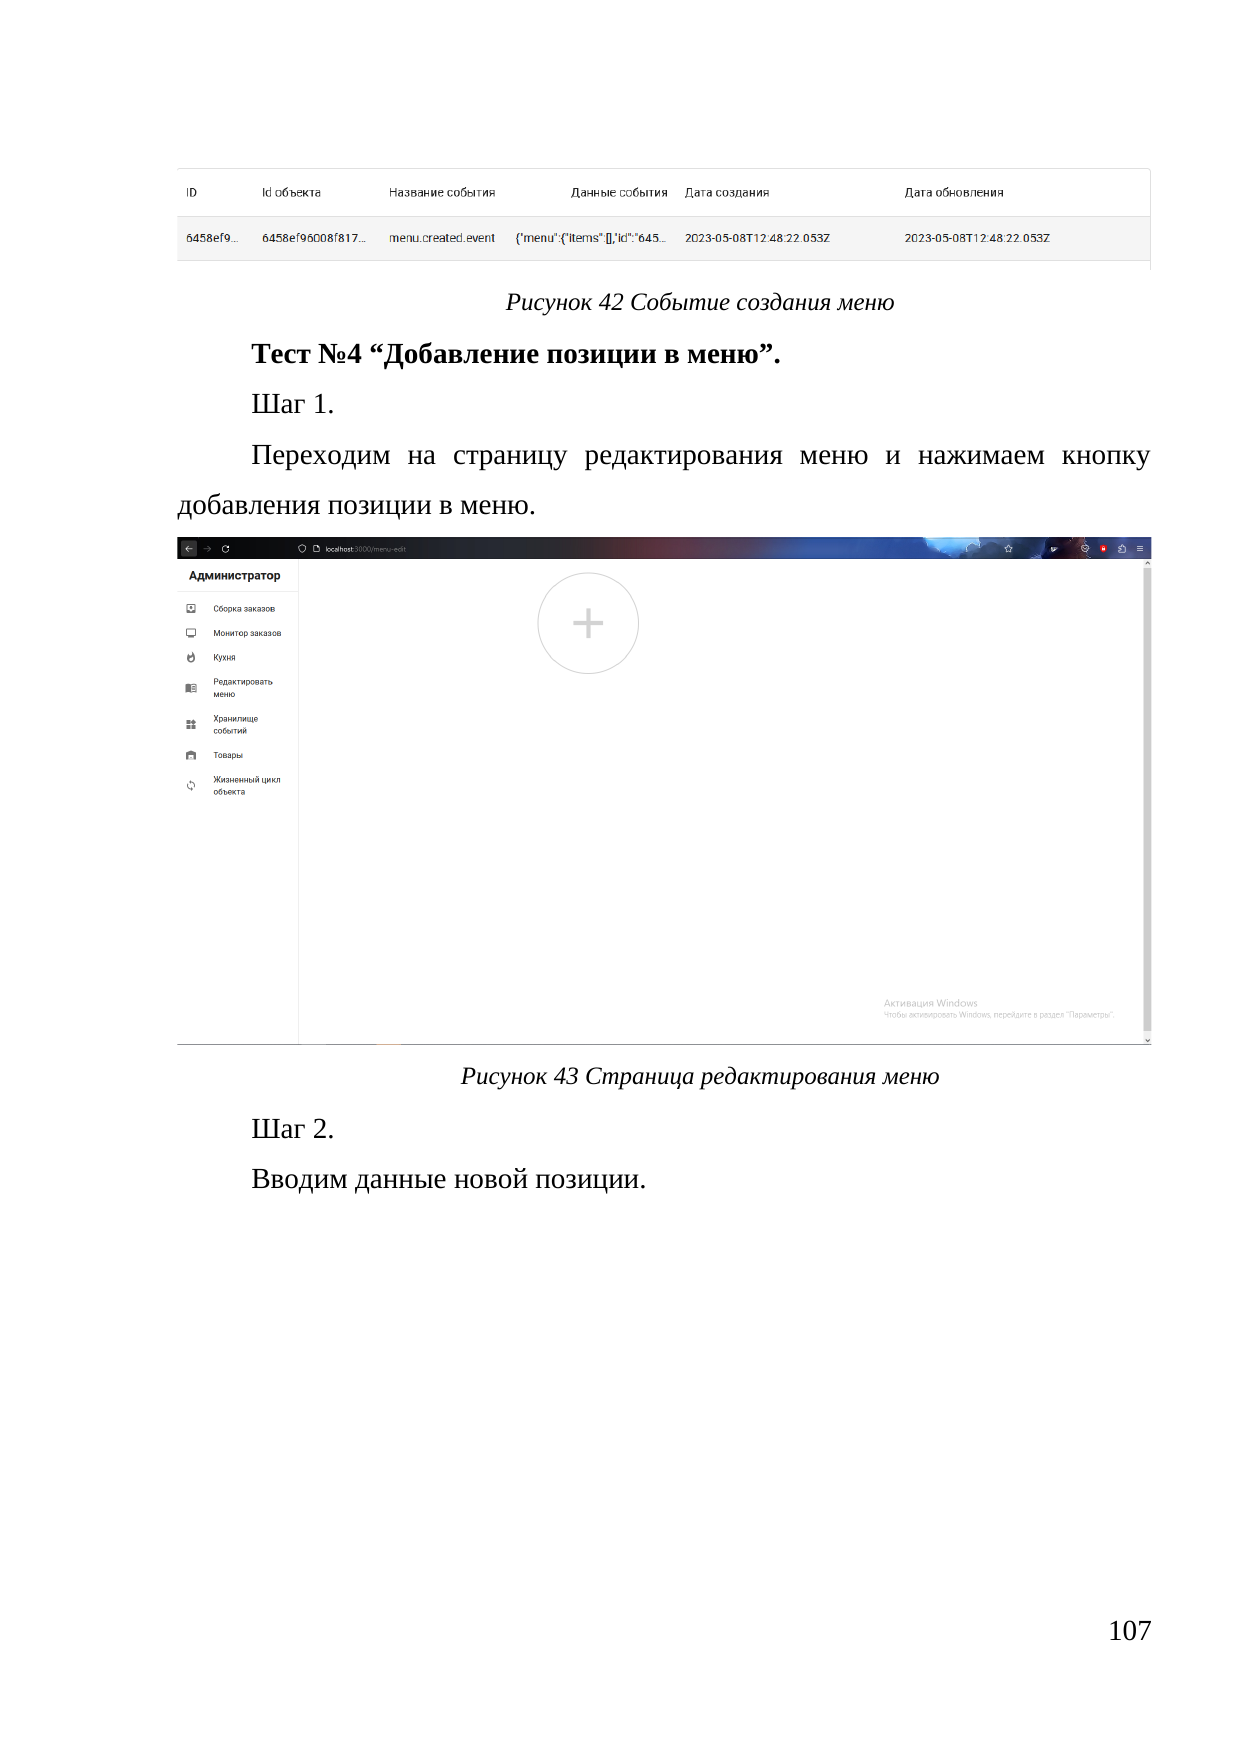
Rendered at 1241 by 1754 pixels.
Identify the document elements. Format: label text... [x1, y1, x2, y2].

picture [177, 537, 1152, 1045]
text Вводим данные новой позиции. [177, 1161, 1152, 1195]
text Шаг 1. [177, 386, 1152, 420]
text Переходим на страницу редактирования меню и нажимаем кнопку добавления позиции в меню. [177, 437, 1152, 521]
subtitle Тест №4 “Добавление позиции в меню”. [177, 336, 1152, 370]
text Шаг 2. [177, 1111, 1152, 1144]
picture [177, 168, 1152, 270]
